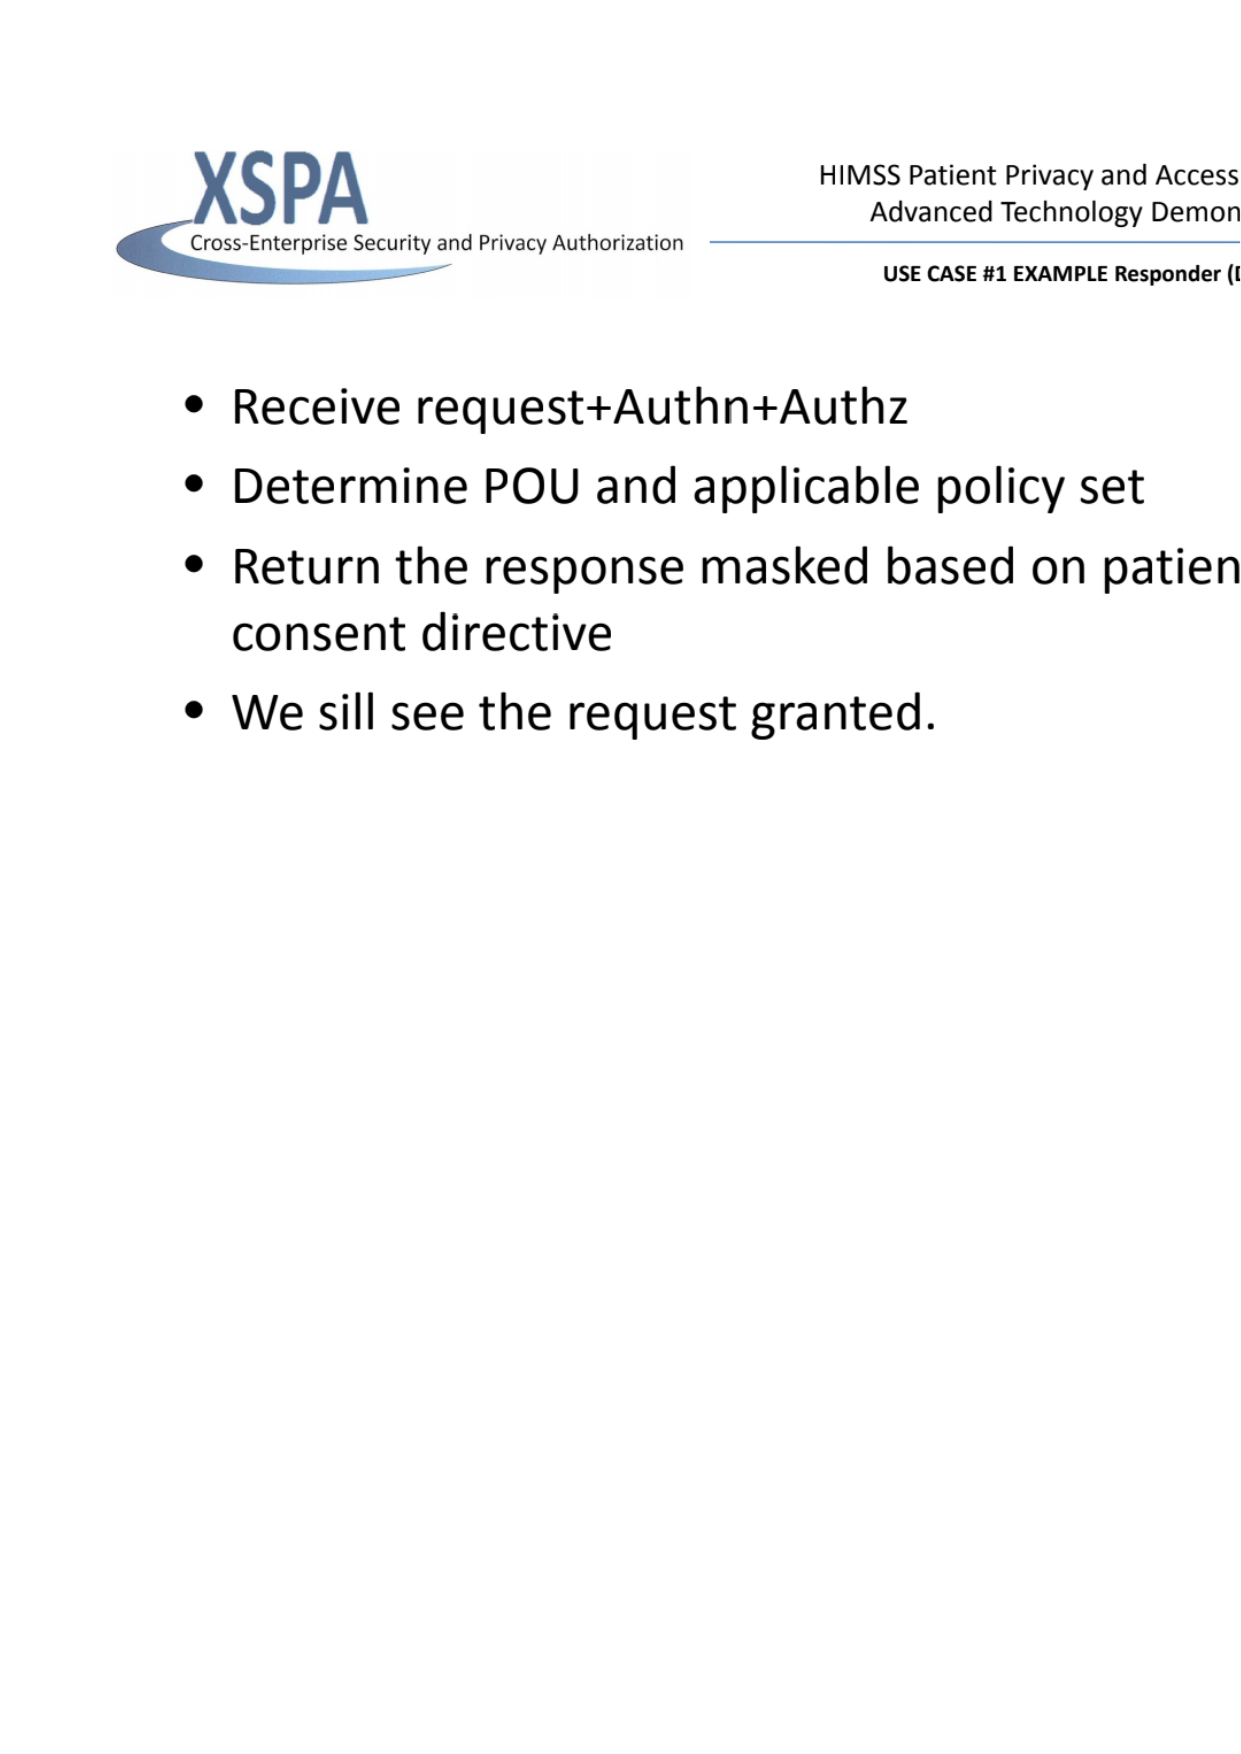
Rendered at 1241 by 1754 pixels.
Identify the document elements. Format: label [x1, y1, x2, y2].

picture [110, 150, 1241, 1080]
